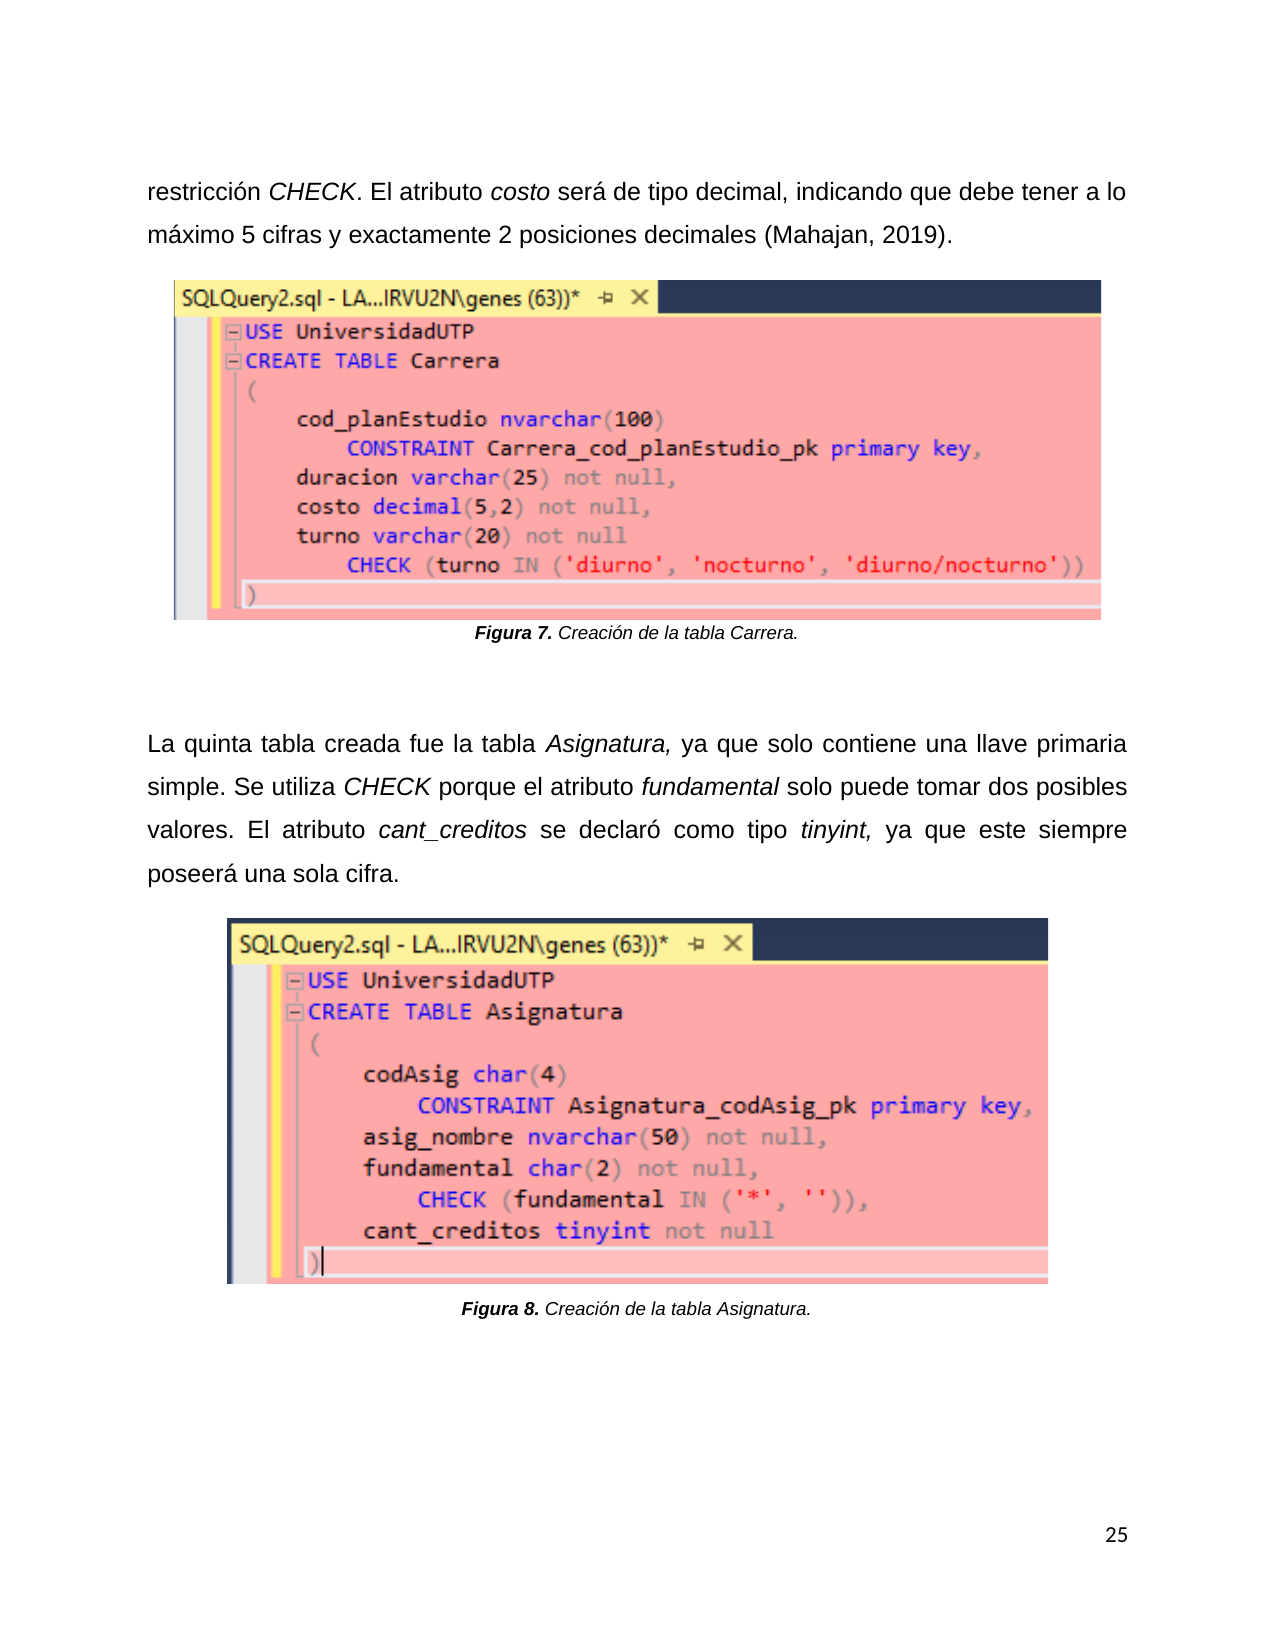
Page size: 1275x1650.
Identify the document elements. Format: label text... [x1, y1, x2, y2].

text La quinta tabla creada fue la tabla Asignatura, ya que solo contiene una llave primaria simple. Se utiliza CHECK porque el atributo fundamental solo puede tomar dos posibles valores. El atributo cant_creditos se declaró como tipo tinyint, ya que este siempre poseerá una sola cifra. [147, 729, 1128, 887]
text Figura 7. Creación de la tabla Carrera. [147, 621, 1128, 643]
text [147, 177, 1128, 249]
picture [173, 280, 1102, 620]
text Figura 8. Creación de la tabla Asignatura. [147, 1298, 1128, 1319]
picture [227, 918, 1049, 1284]
